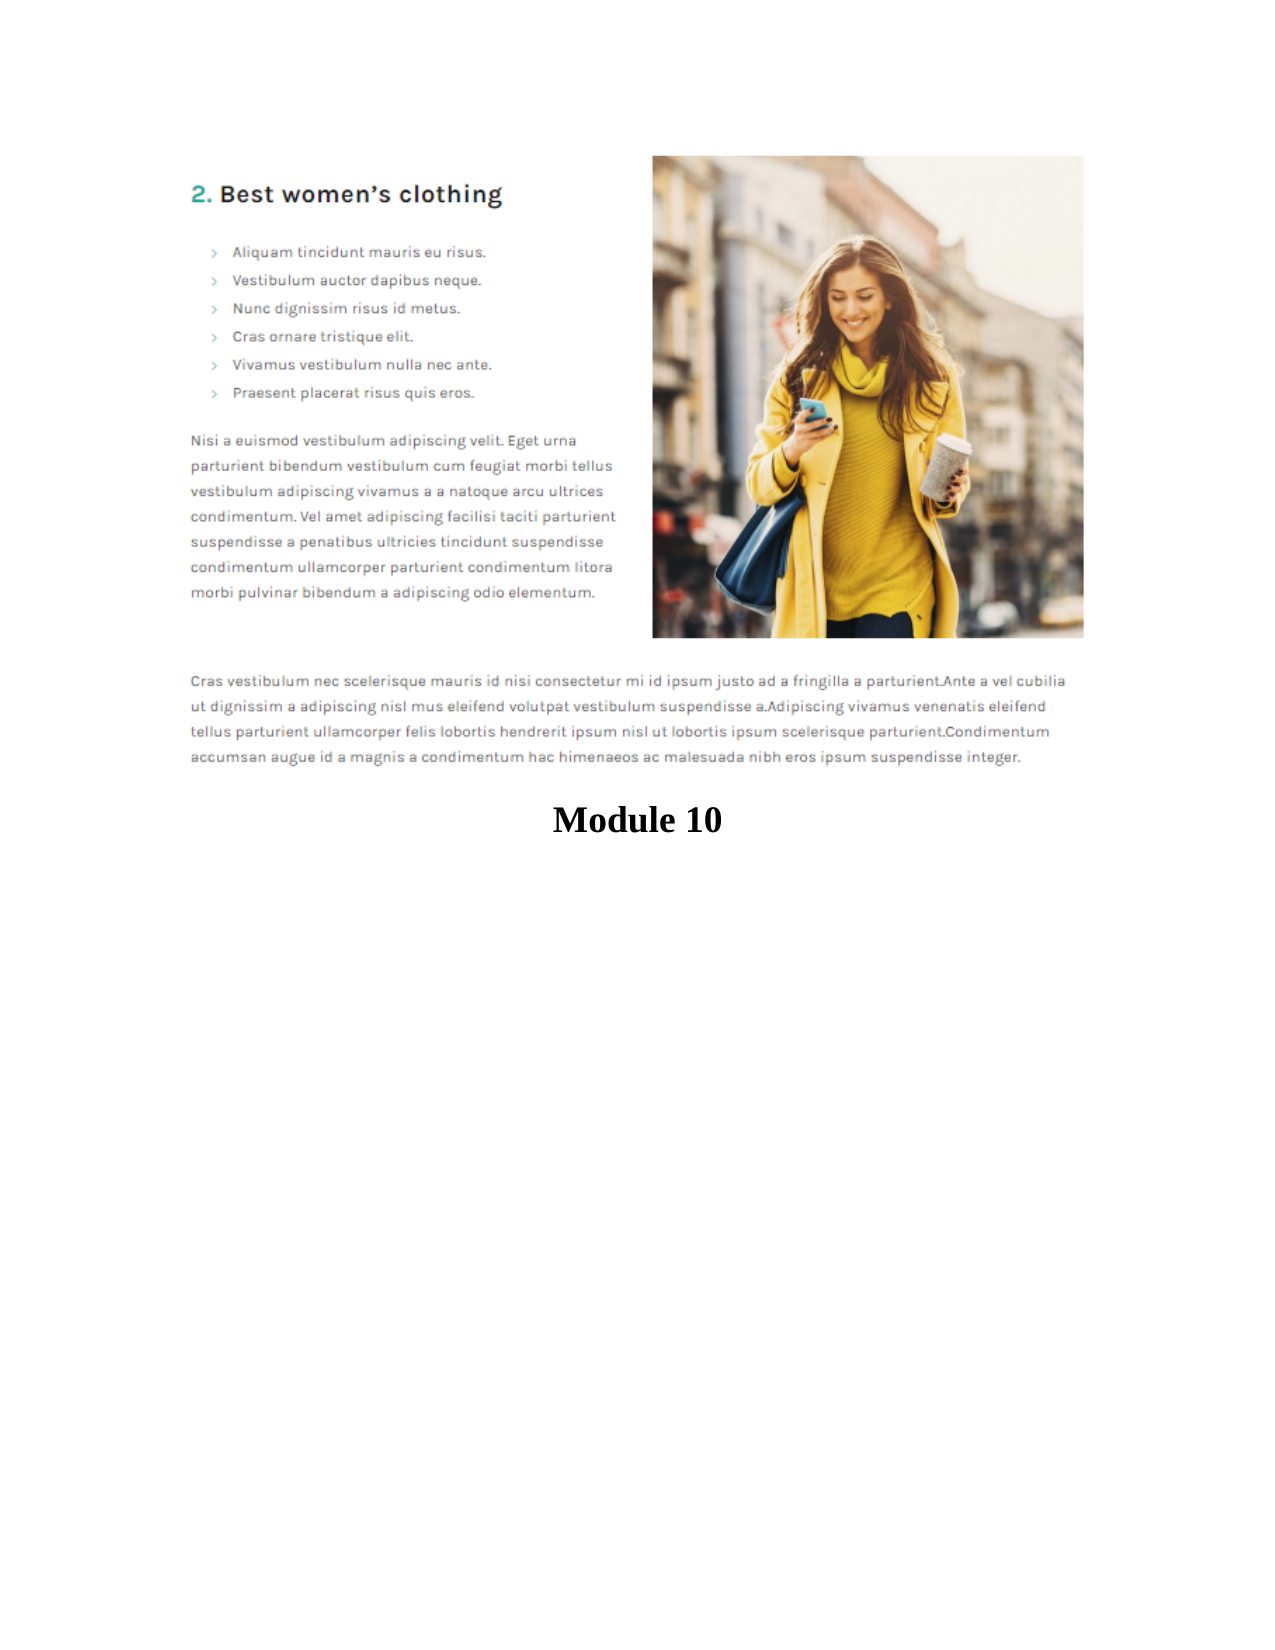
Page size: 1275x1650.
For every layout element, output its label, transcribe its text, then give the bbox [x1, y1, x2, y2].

text Module 10 [150, 797, 1125, 840]
picture [150, 150, 1125, 779]
